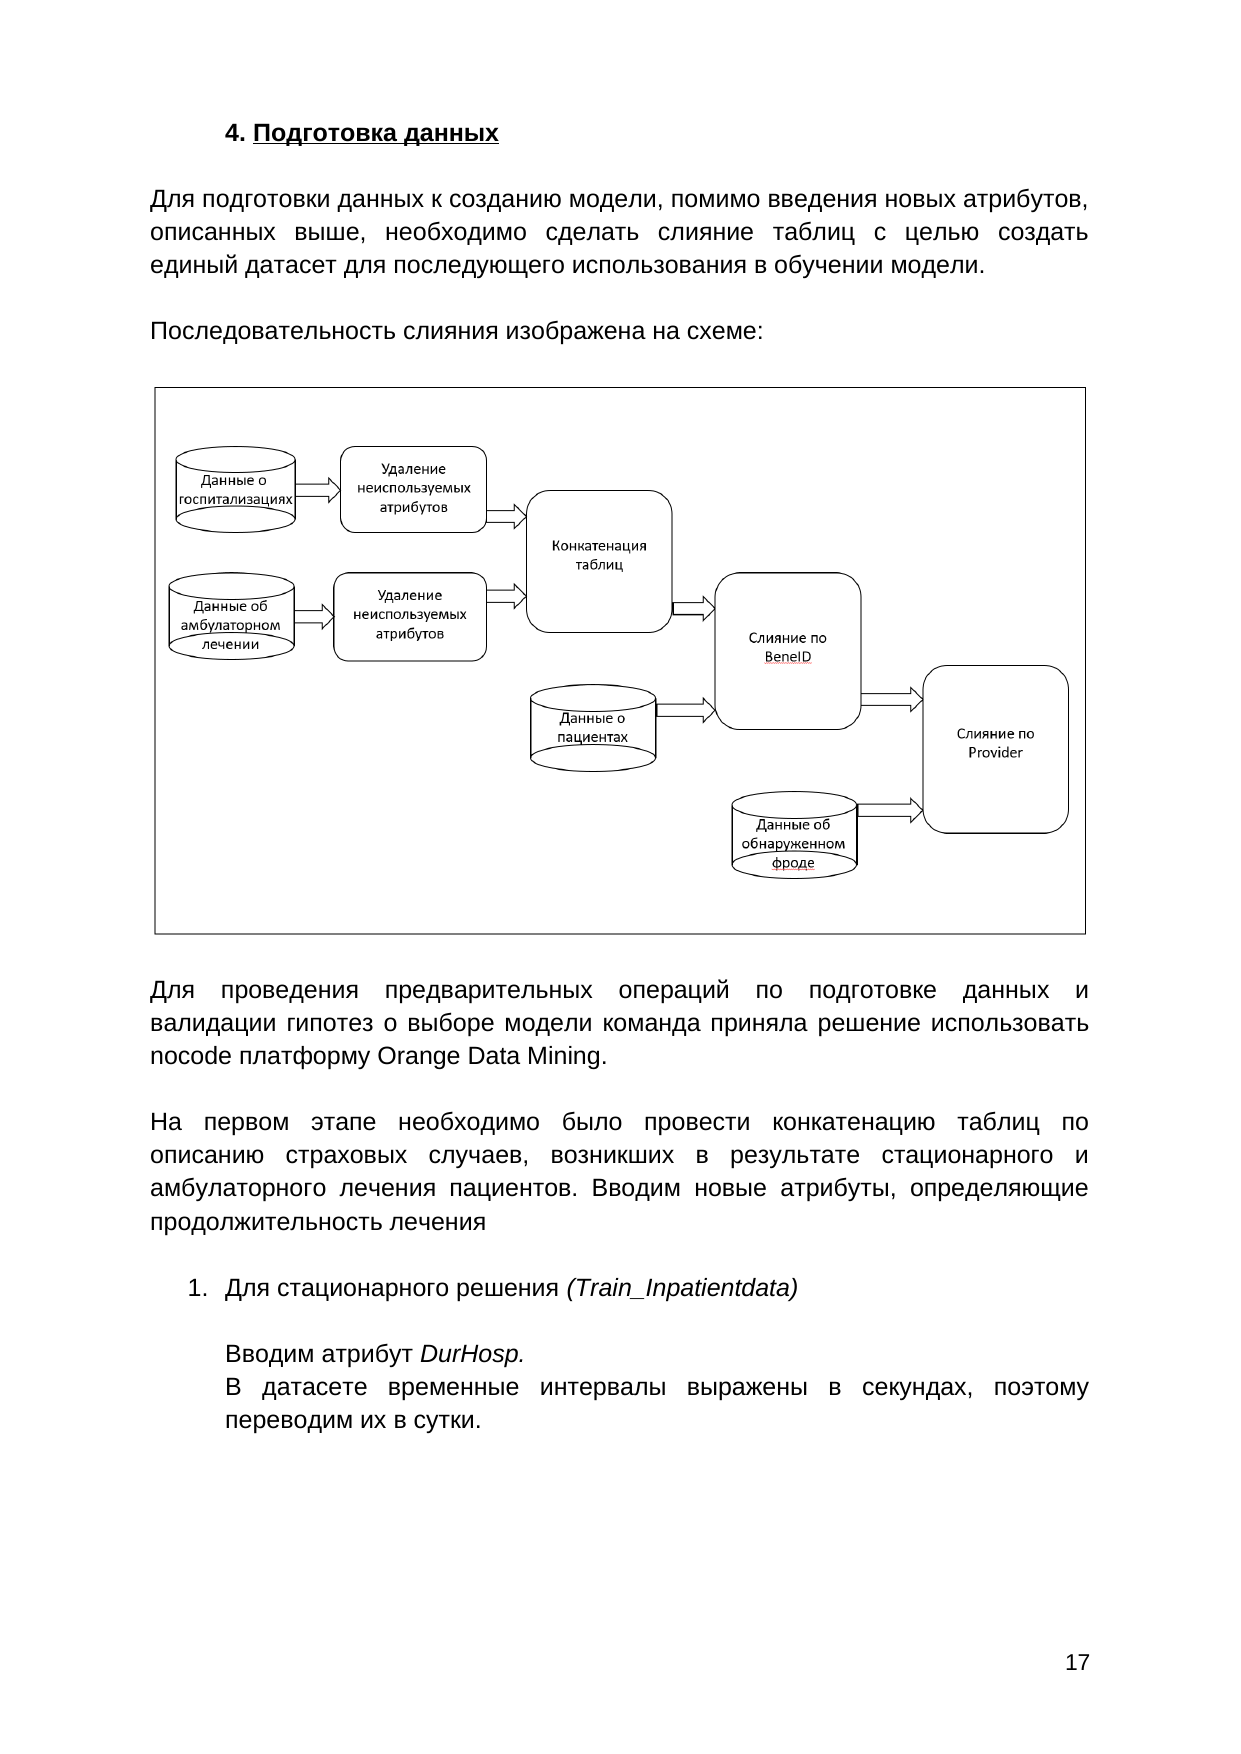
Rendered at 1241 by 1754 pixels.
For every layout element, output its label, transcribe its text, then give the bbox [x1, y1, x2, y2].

text Для подготовки данных к созданию модели, помимо введения новых атрибутов, описанных выше, необходимо сделать слияние таблиц с целью создать единый датасет для последующего использования в обучении модели. [150, 184, 1090, 279]
list Для стационарного решения (Train_Inpatientdata) [187, 1272, 1090, 1301]
text 4. Подготовка данных [150, 118, 1090, 147]
text В датасете временные интервалы выражены в секундах, поэтому переводим их в сутки. [225, 1372, 1090, 1433]
text На первом этапе необходимо было провести конкатенацию таблиц по описанию страховых случаев, возникших в результате стационарного и амбулаторного лечения пациентов. Вводим новые атрибуты, определяющие продолжительность лечения [150, 1107, 1090, 1235]
text Последовательность слияния изображена на схеме: [150, 316, 1090, 345]
text Вводим атрибут DurHosp. [225, 1338, 1090, 1367]
picture [150, 382, 1091, 939]
text Для проведения предварительных операций по подготовке данных и валидации гипотез о выборе модели команда приняла решение использовать nocode платформу Orange Data Mining. [150, 975, 1090, 1070]
